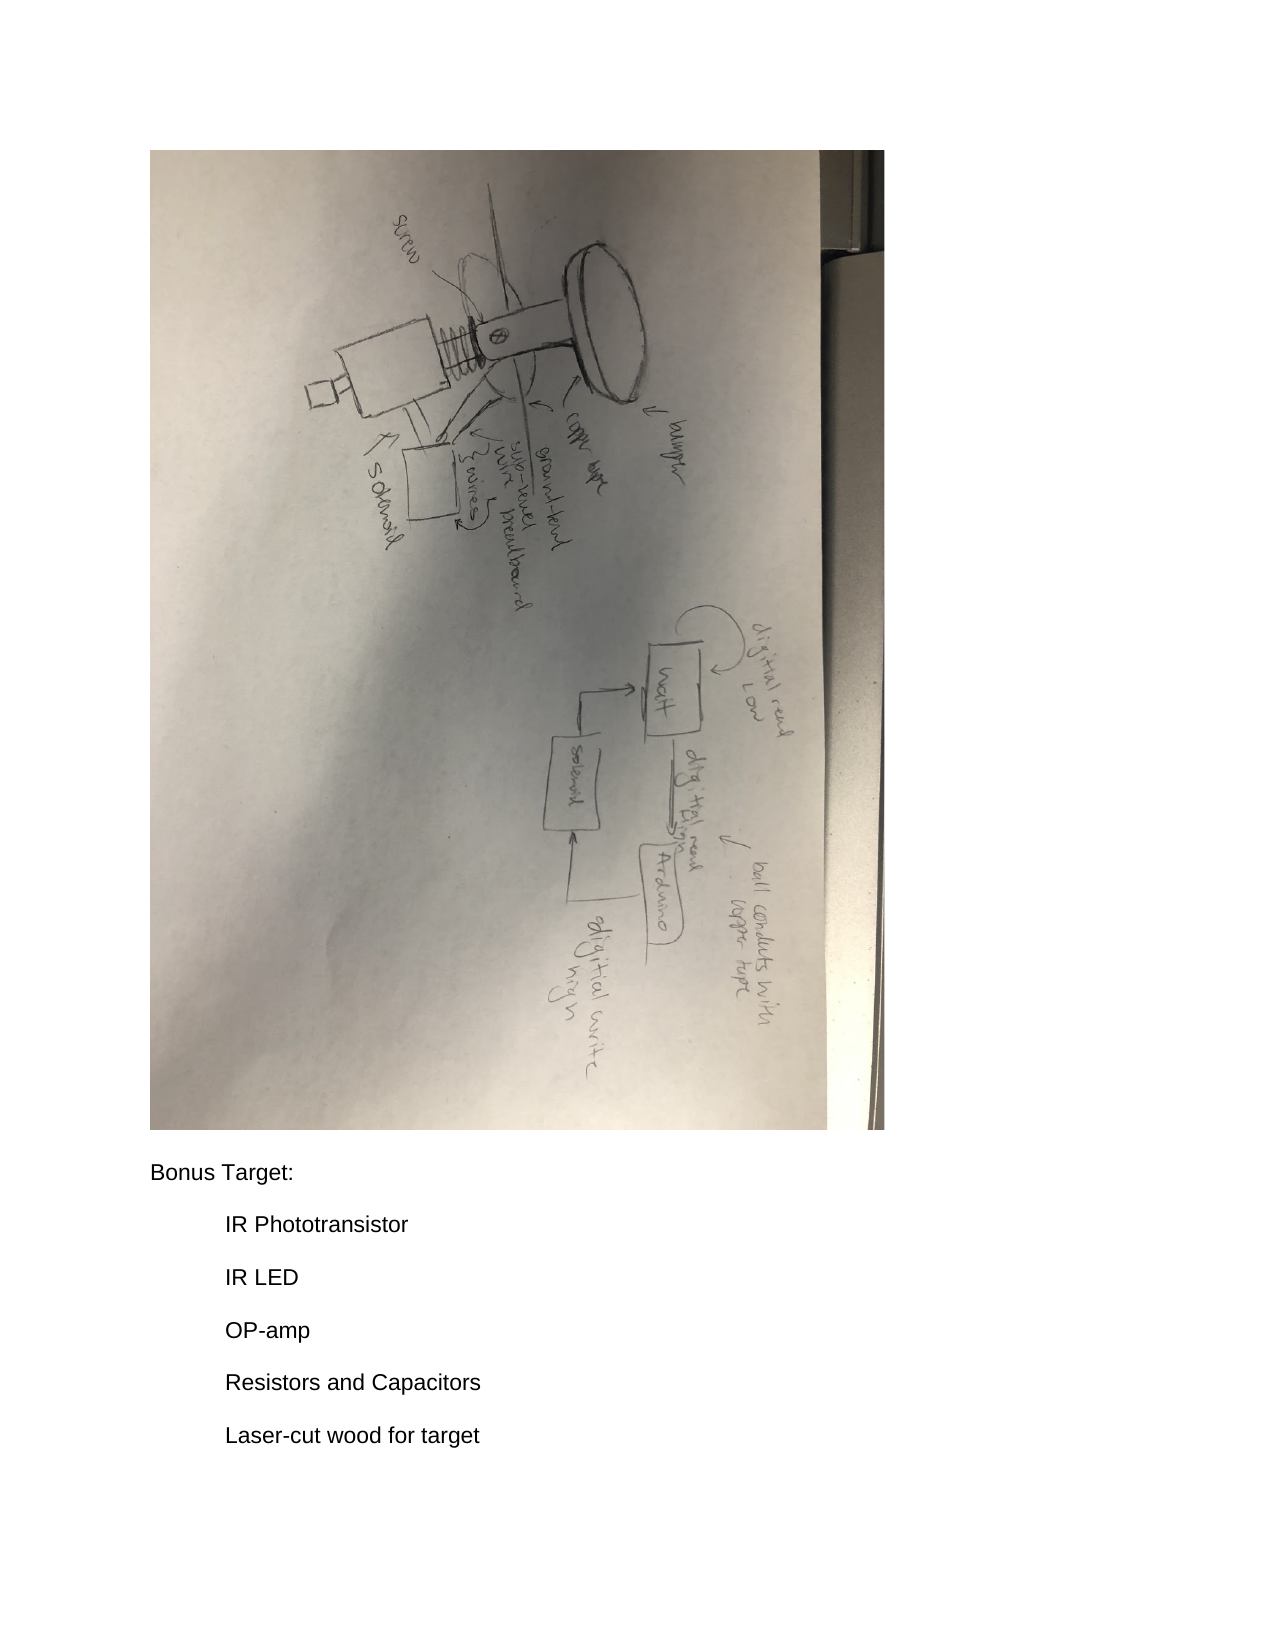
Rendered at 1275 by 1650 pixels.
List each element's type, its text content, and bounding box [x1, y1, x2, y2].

picture [150, 150, 885, 1130]
text OP-amp [225, 1317, 1125, 1343]
text IR Phototransistor [225, 1211, 1125, 1237]
text IR LED [225, 1264, 1125, 1290]
text Resistors and Capacitors [225, 1369, 1125, 1396]
text Bonus Target: [150, 1158, 1125, 1185]
text Laser-cut wood for target [150, 1422, 1125, 1448]
